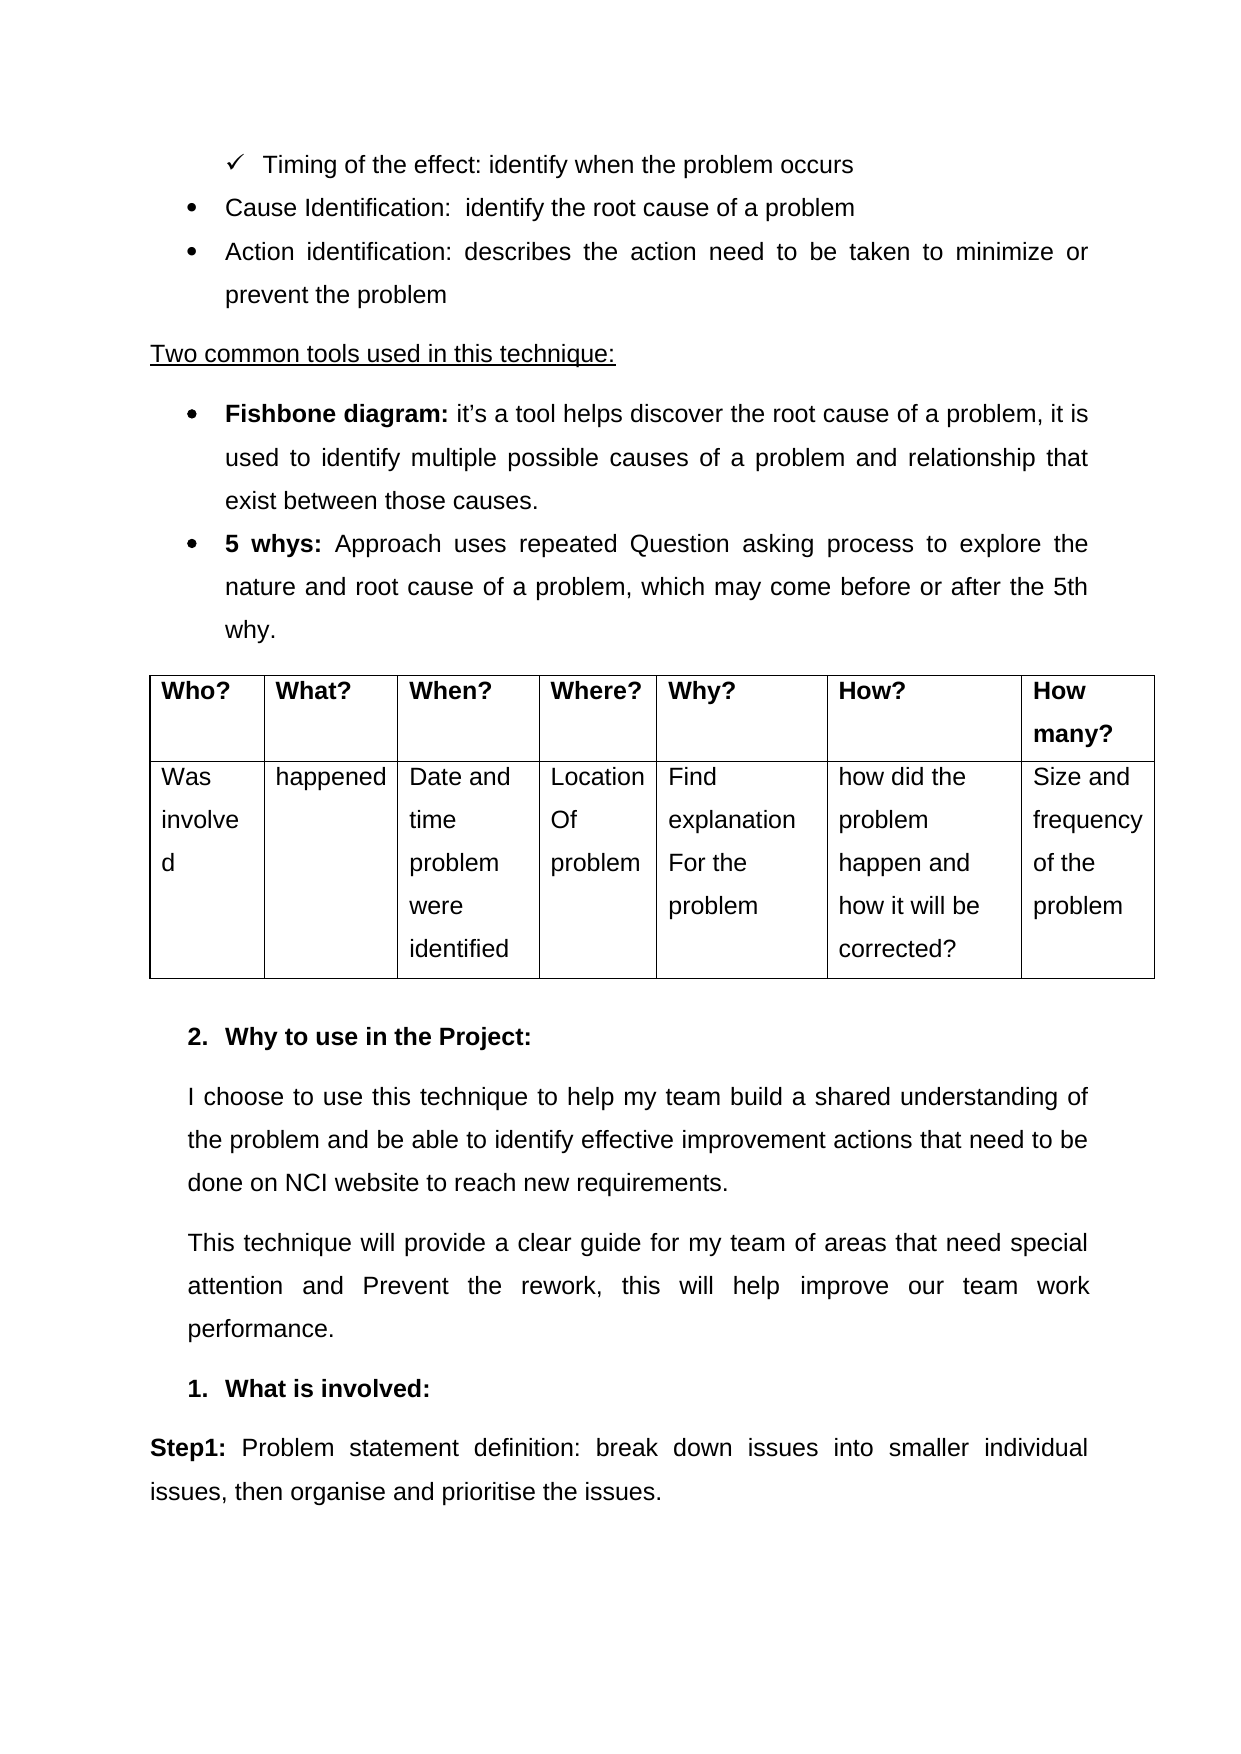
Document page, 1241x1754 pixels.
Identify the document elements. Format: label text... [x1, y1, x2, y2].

list Why to use in the Project: [187, 1022, 1090, 1050]
list 5 whys: Approach uses repeated Question asking process to explore the nature and root cause of a problem, which may come before or after the 5th why. [187, 529, 1090, 644]
table_cell Was involved [151, 762, 264, 977]
table_header Who? [151, 676, 264, 761]
table_header Why? [657, 676, 827, 761]
table_header How? [828, 676, 1021, 761]
text Two common tools used in this technique: [150, 339, 1090, 368]
table_cell Size and frequency of the problem [1022, 762, 1154, 977]
table_header When? [398, 676, 539, 761]
text This technique will provide a clear guide for my team of areas that need special attention and Prevent the rework, this will help improve our team work performance. [187, 1227, 1090, 1342]
list What is involved: [187, 1373, 1090, 1402]
list Timing of the effect: identify when the problem occurs [225, 150, 1090, 179]
list Fishbone diagram: it’s a tool helps discover the root cause of a problem, it is used to identify multiple possible causes of a problem and relationship that exist between those causes. [187, 399, 1090, 514]
table_cell how did the problem happen and how it will be corrected? [828, 762, 1021, 977]
text I choose to use this technique to help my team build a shared understanding of the problem and be able to identify effective improvement actions that need to be done on NCI website to reach new requirements. [187, 1081, 1090, 1196]
table_header What? [265, 676, 397, 761]
table_cell Location Of problem [540, 762, 656, 977]
table_cell happened [265, 762, 397, 977]
list Action identification: describes the action need to be taken to minimize or prevent the problem [187, 236, 1090, 308]
text Step1: Problem statement definition: break down issues into smaller individual issues, then organise and prioritise the issues. [150, 1433, 1090, 1505]
table_cell Date and time problem were identified [398, 762, 539, 977]
table_header Where? [540, 676, 656, 761]
table_cell Find explanation For the problem [657, 762, 827, 977]
list Cause Identification: identify the root cause of a problem [187, 193, 1090, 222]
table_header How many? [1022, 676, 1154, 761]
